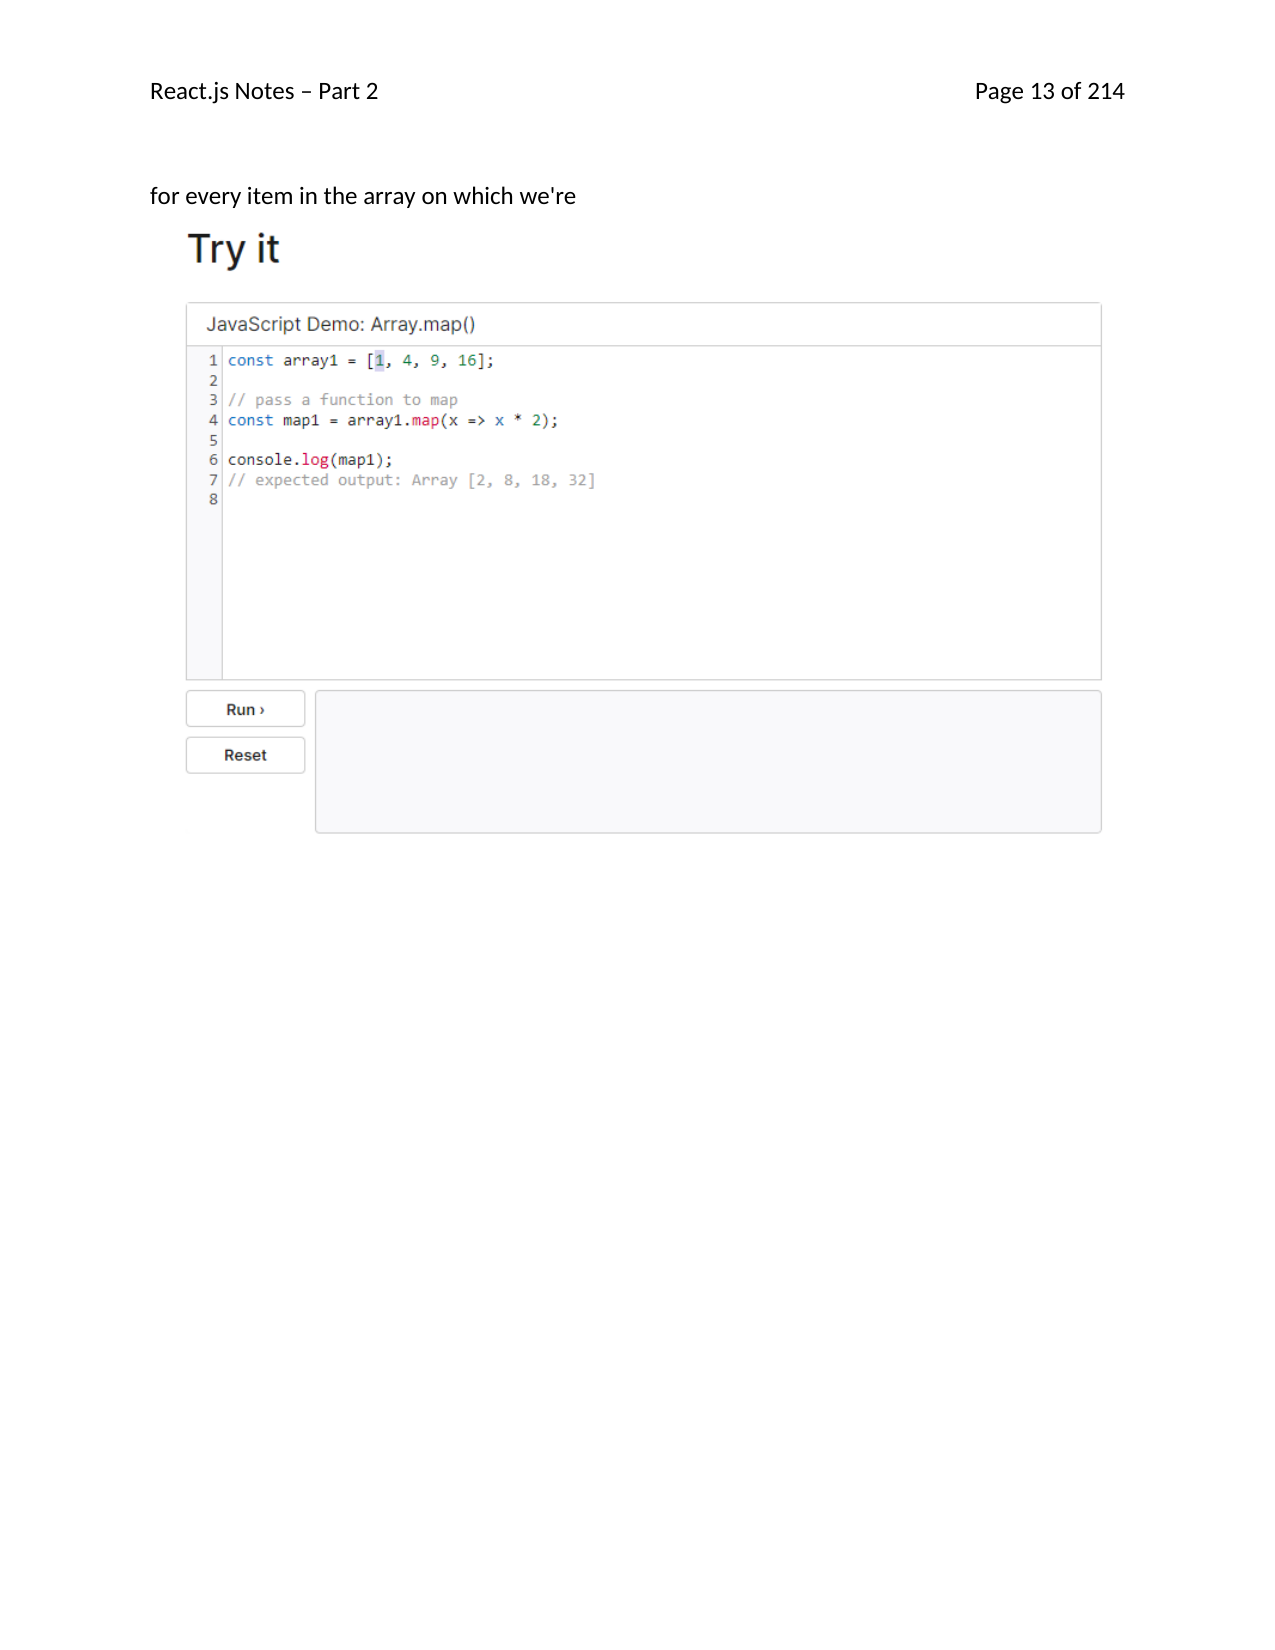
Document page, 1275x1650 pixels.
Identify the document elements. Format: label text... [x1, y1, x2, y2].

text for every item in the array on which we're [150, 181, 1125, 211]
picture [150, 211, 1125, 878]
